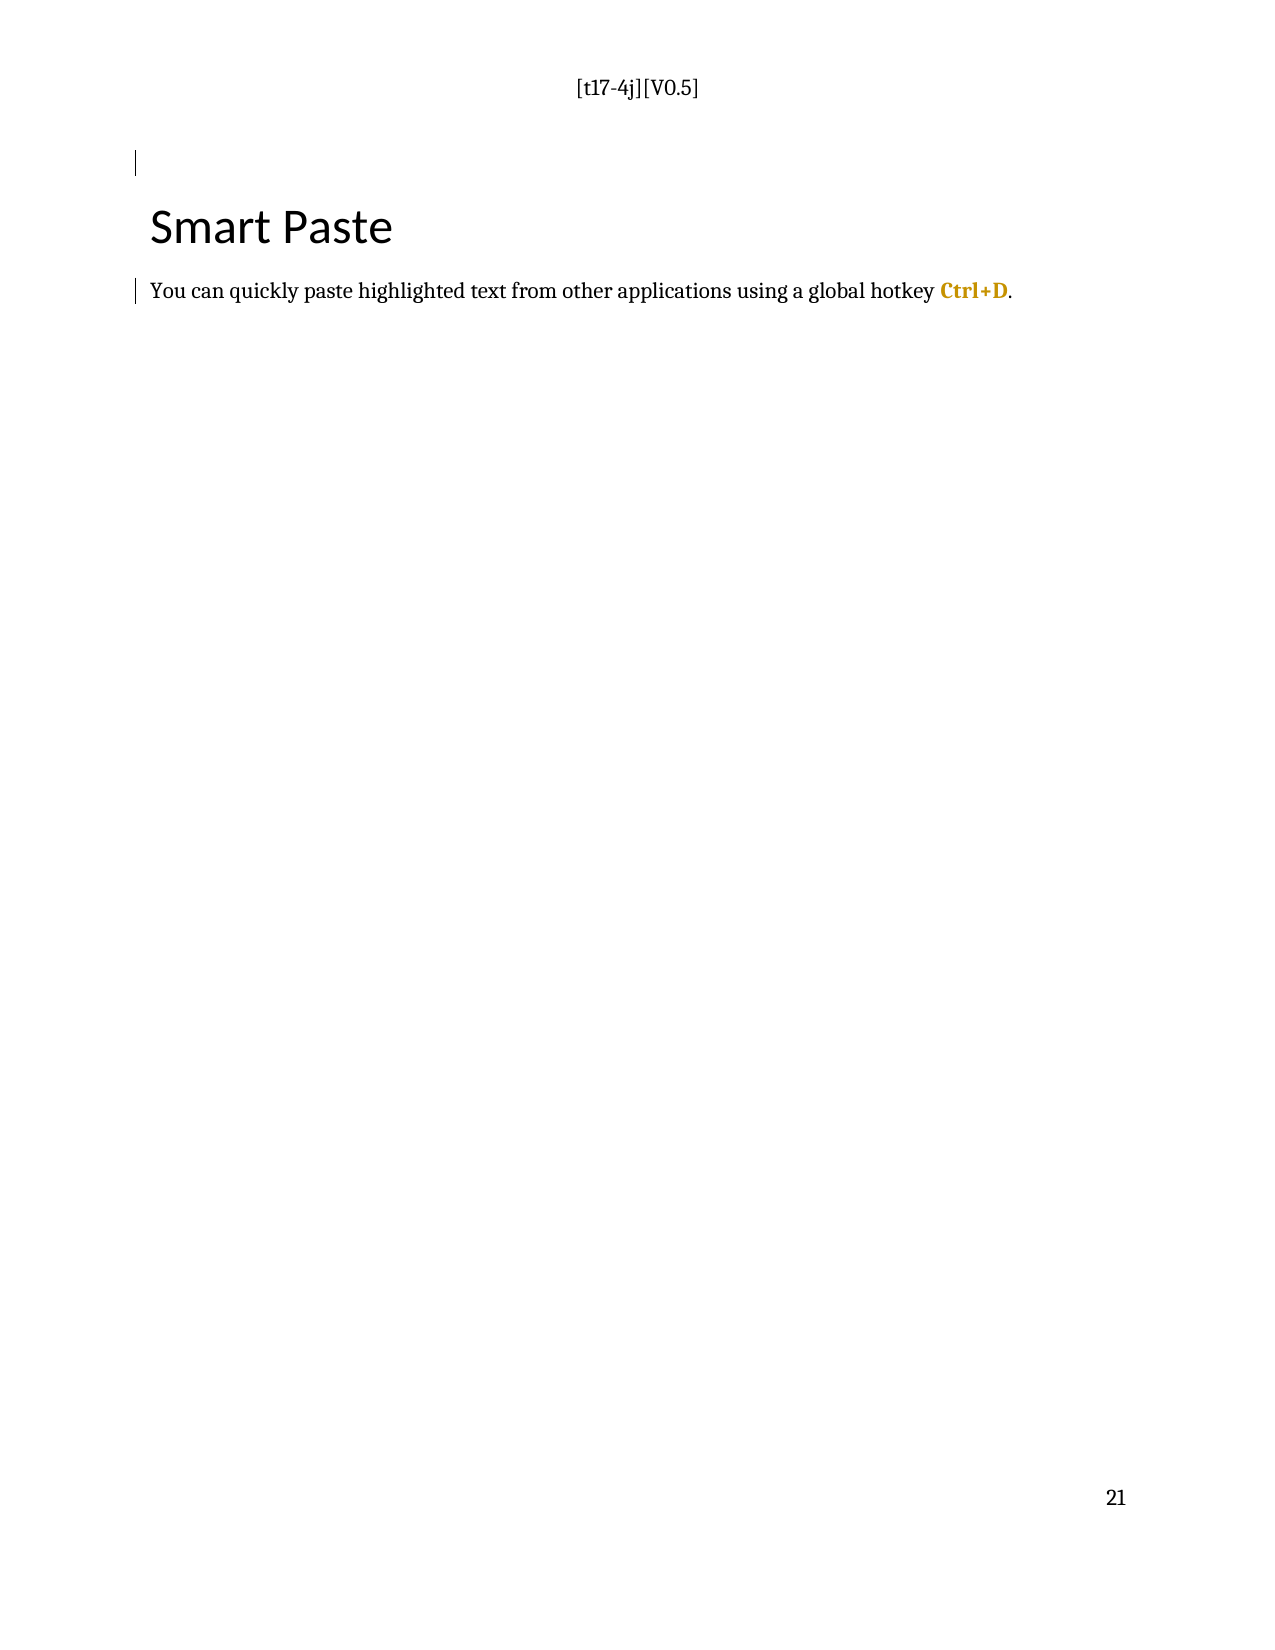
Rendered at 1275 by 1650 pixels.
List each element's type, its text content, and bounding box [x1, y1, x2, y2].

text Smart Paste [150, 195, 1125, 256]
text You can quickly paste highlighted text from other applications using a global hotkey Ctrl+D. [150, 278, 1125, 304]
